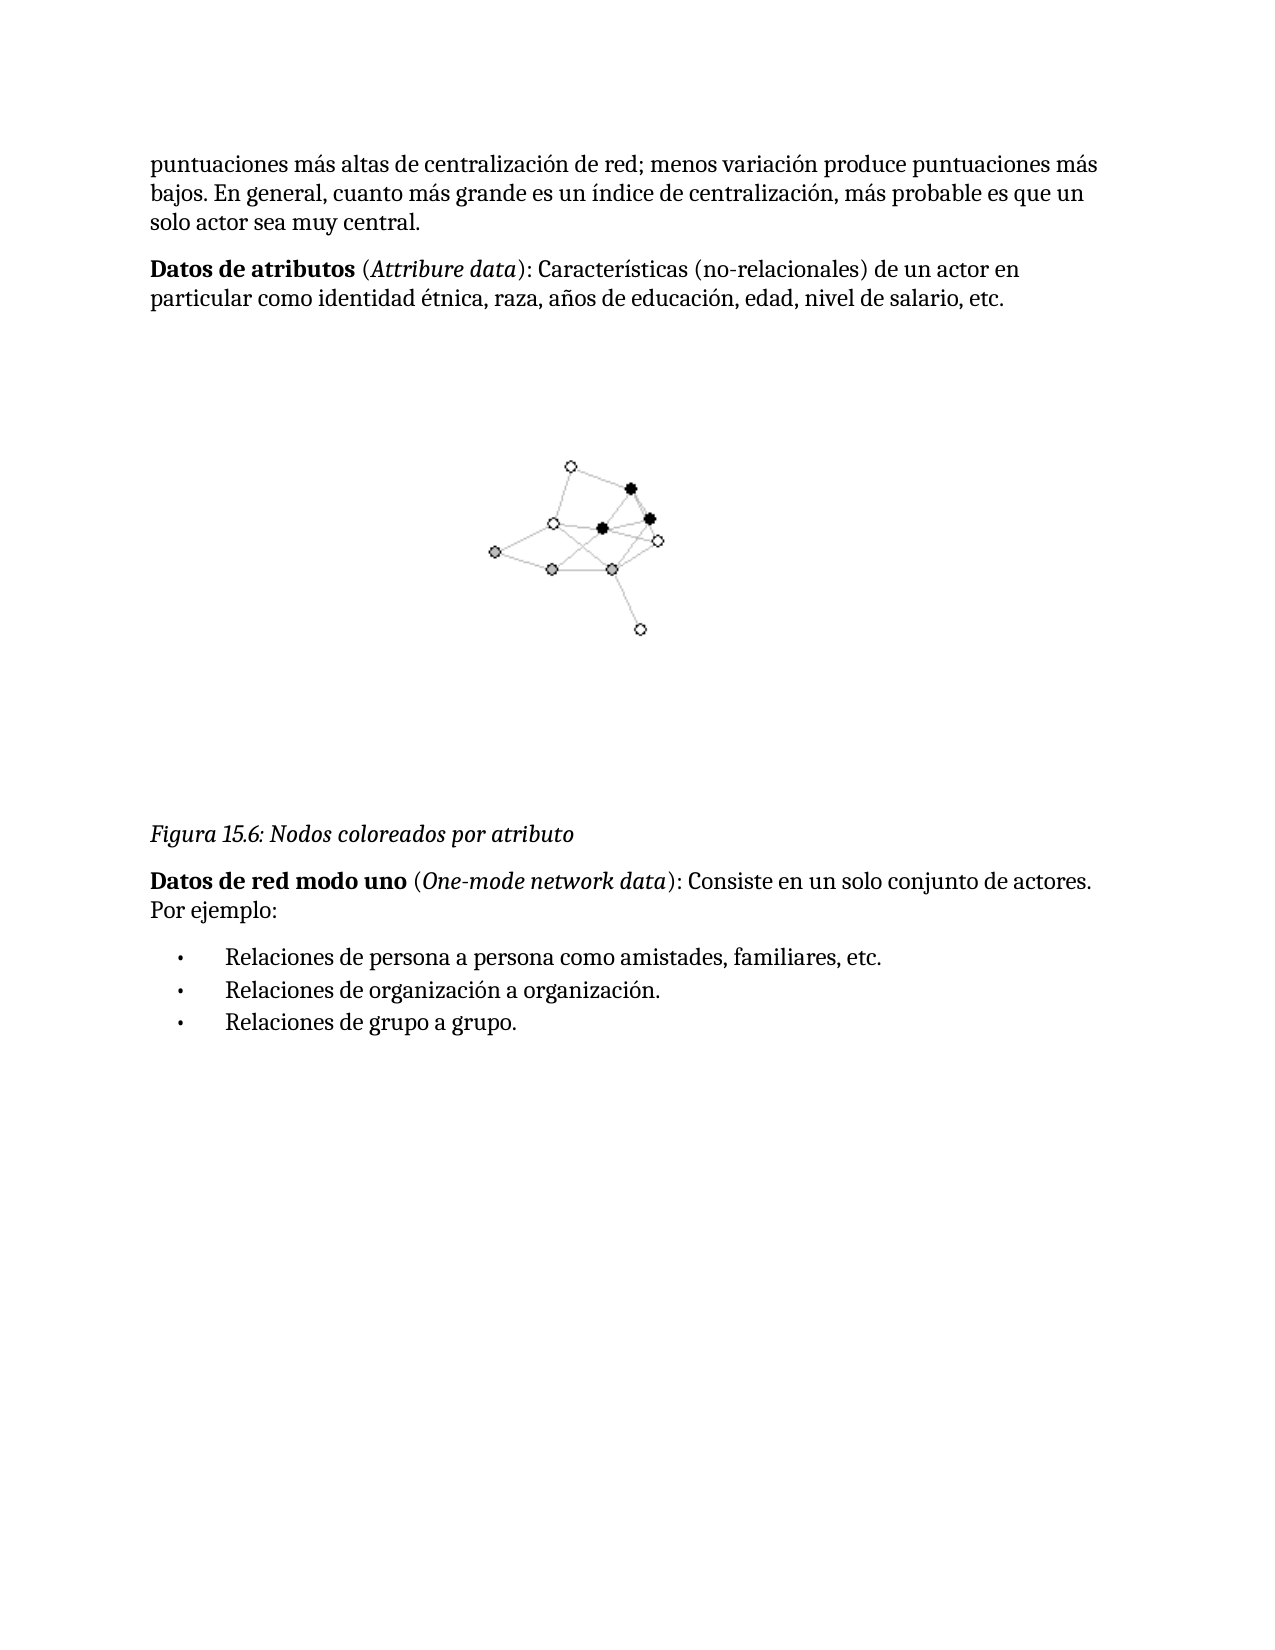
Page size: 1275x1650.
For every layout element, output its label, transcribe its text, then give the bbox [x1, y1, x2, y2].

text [150, 150, 1125, 236]
text Datos de red modo uno (One-mode network data): Consiste en un solo conjunto de actores. Por ejemplo: [150, 867, 1125, 924]
list Relaciones de persona a persona como amistades, familiares, etc. [175, 943, 1125, 972]
text Figura 15.6: Nodos coloreados por atributo [150, 819, 1125, 848]
picture [168, 331, 927, 799]
text Datos de atributos (Attribure data): Características (no-relacionales) de un actor en particular como identidad étnica, raza, años de educación, edad, nivel de salario, etc. [150, 255, 1125, 312]
list Relaciones de organización a organización. [175, 976, 1125, 1004]
list Relaciones de grupo a grupo. [175, 1008, 1125, 1037]
